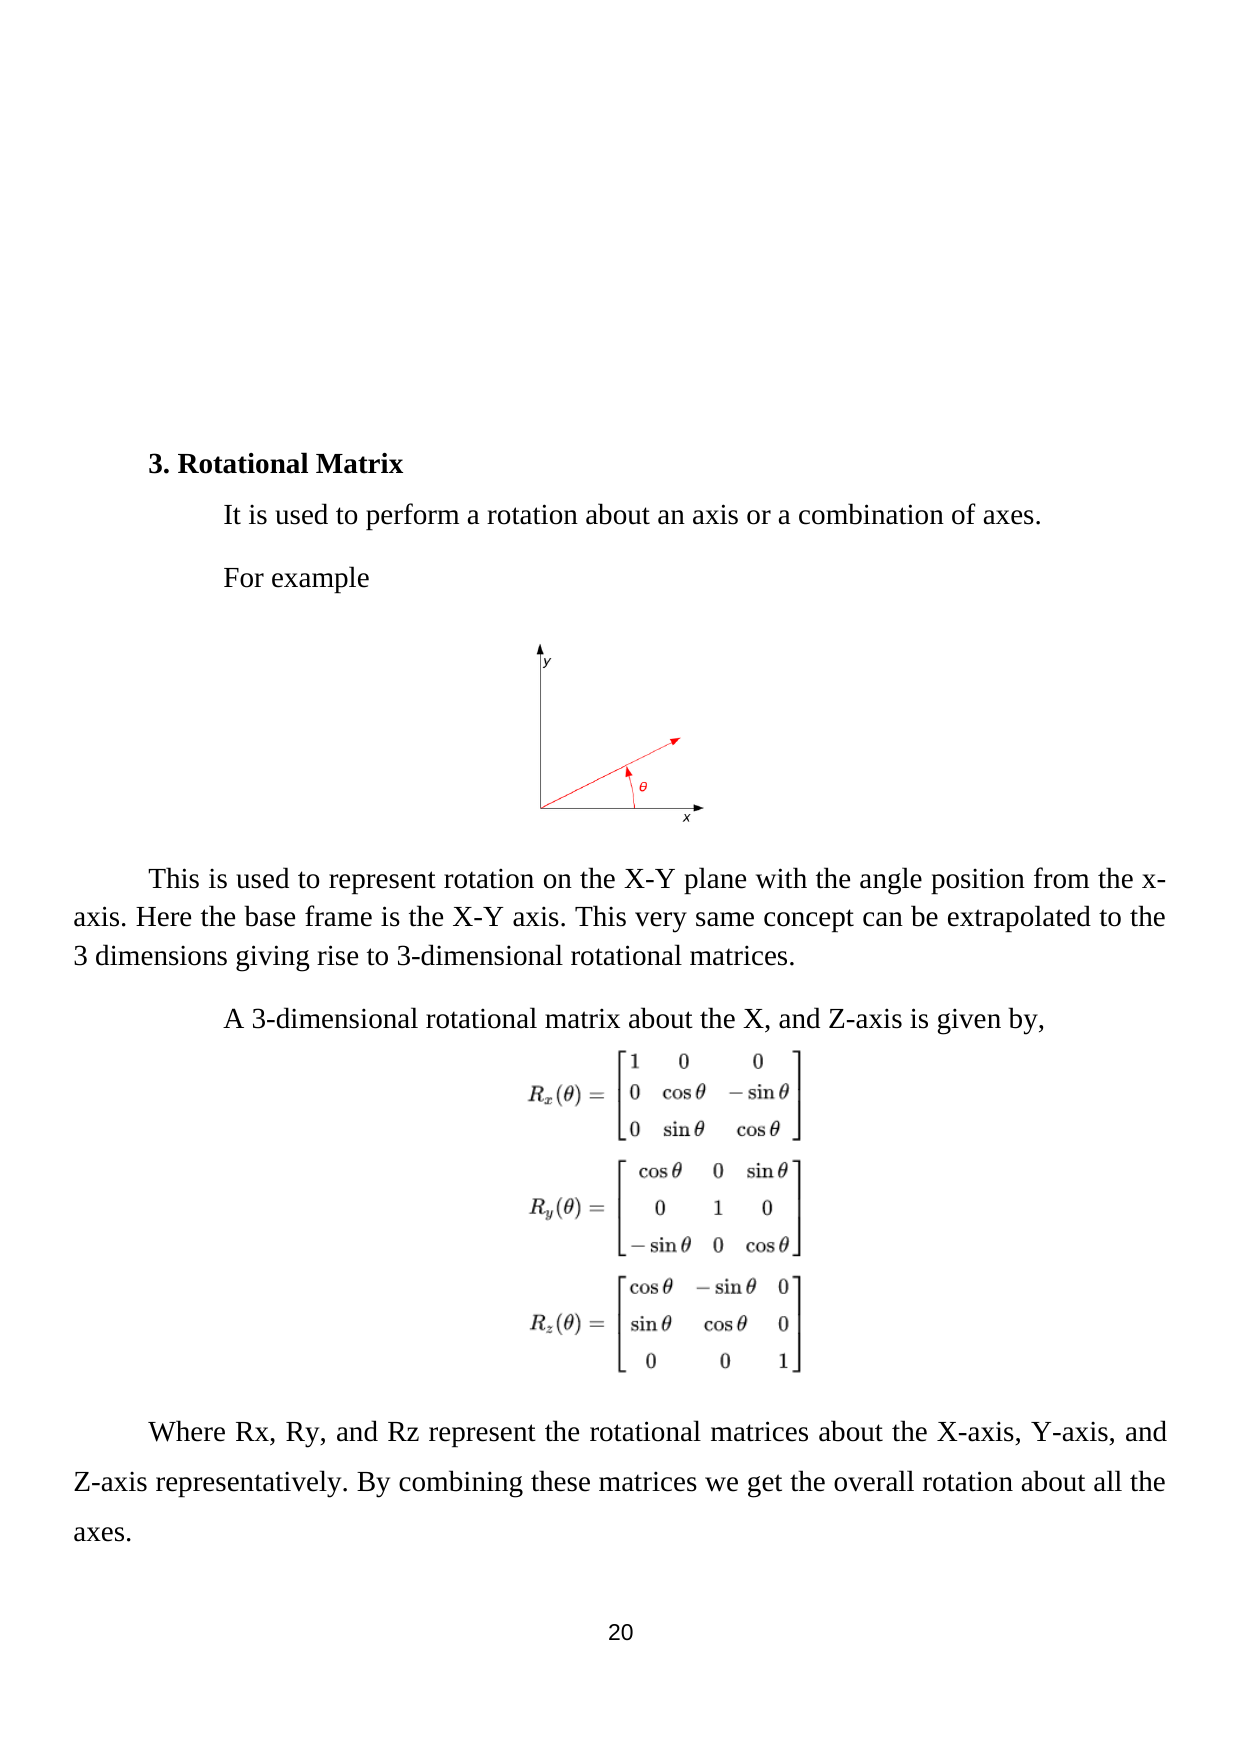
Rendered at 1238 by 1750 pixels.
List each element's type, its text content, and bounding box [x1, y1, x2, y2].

text A 3-dimensional rotational matrix about the X, and Z-axis is given by, [223, 1001, 1168, 1035]
text For example [223, 560, 1168, 594]
text This is used to represent rotation on the X-Y plane with the angle position from the x-axis. Here the base frame is the X-Y axis. This very same concept can be extrapolated to the 3 dimensions giving rise to 3-dimensional rotational matrices. [73, 861, 1168, 971]
picture [523, 623, 724, 832]
text 3. Rotational Matrix [73, 446, 1168, 480]
text Where Rx, Ry, and Rz represent the rotational matrices about the X-axis, Y-axis, and Z-axis representatively. By combining these matrices we get the overall rotation about all the axes. [73, 1414, 1168, 1548]
picture [524, 1050, 811, 1374]
text It is used to perform a rotation about an axis or a combination of axes. [223, 497, 1168, 530]
